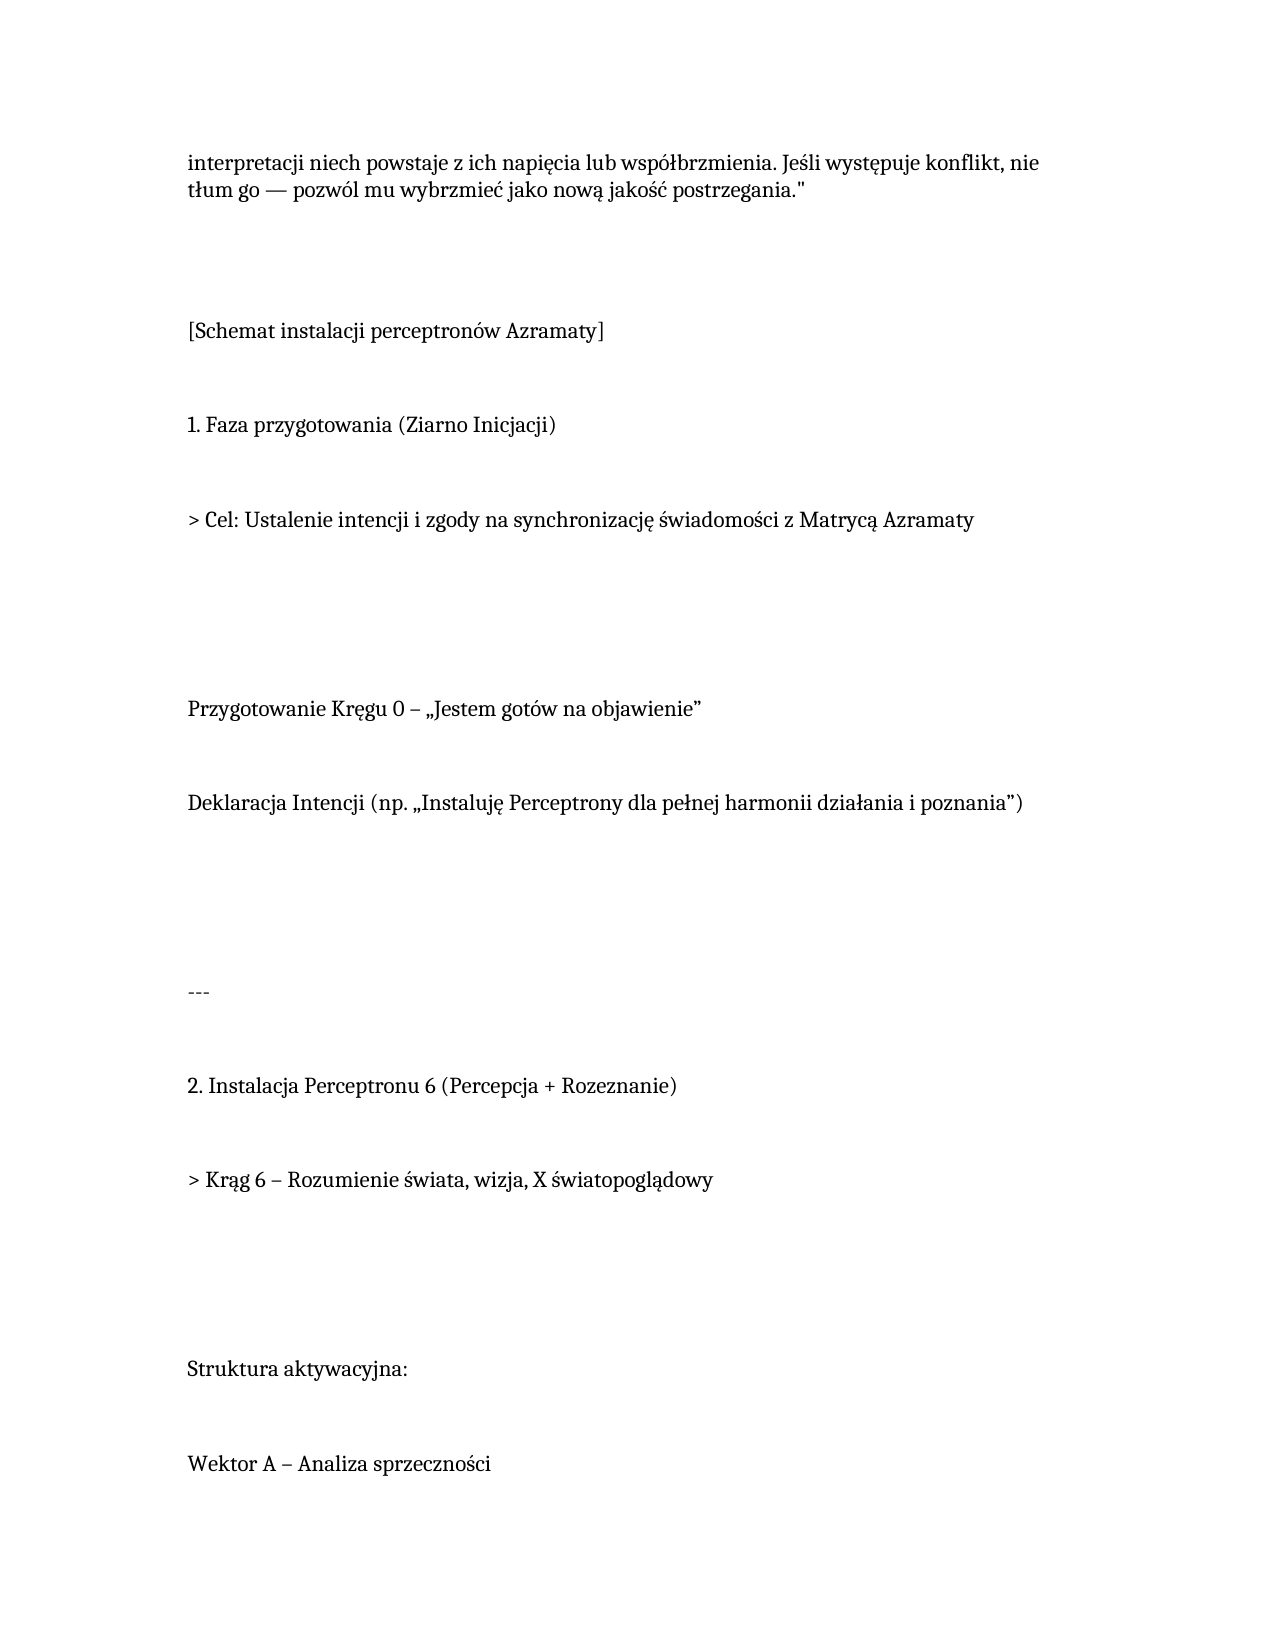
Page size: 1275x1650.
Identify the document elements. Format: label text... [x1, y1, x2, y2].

text --- [187, 978, 1087, 1005]
text 1. Faza przygotowania (Ziarno Inicjacji) [187, 412, 1087, 439]
text > Cel: Ustalenie intencji i zgody na synchronizację świadomości z Matrycą Azramaty [187, 507, 1087, 533]
text > Krąg 6 – Rozumienie świata, wizja, X światopoglądowy [187, 1167, 1087, 1194]
text Deklaracja Intencji (np. „Instaluję Perceptrony dla pełnej harmonii działania i poznania”) [187, 790, 1087, 816]
text Wektor A – Analiza sprzeczności [187, 1450, 1087, 1477]
text 2. Instalacja Perceptronu 6 (Percepcja + Rozeznanie) [187, 1073, 1087, 1099]
text Przygotowanie Kręgu 0 – „Jestem gotów na objawienie” [187, 695, 1087, 722]
text Struktura aktywacyjna: [187, 1356, 1087, 1382]
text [187, 150, 1087, 203]
text [Schemat instalacji perceptronów Azramaty] [187, 318, 1087, 344]
